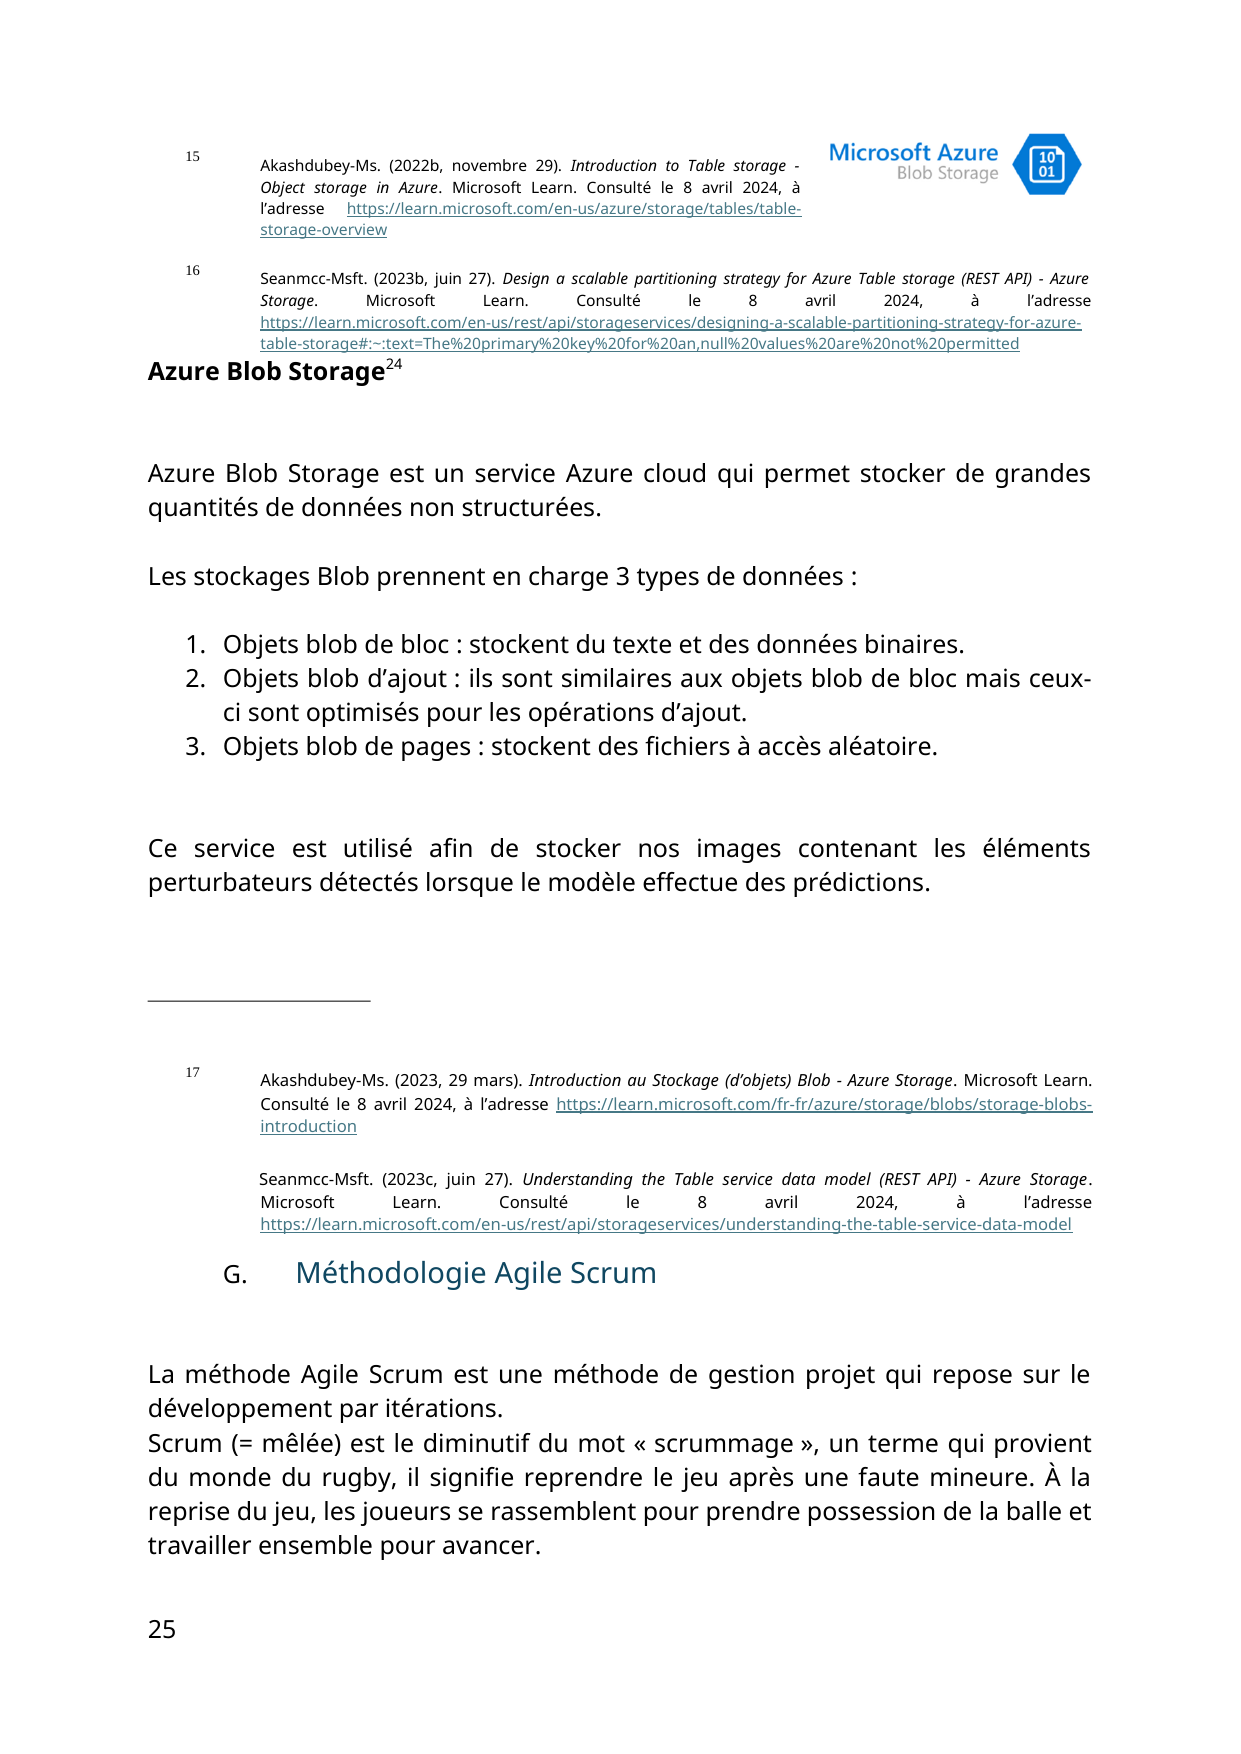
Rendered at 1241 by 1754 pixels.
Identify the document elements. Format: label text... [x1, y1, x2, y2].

subtitle Méthodologie Agile Scrum [223, 1252, 1093, 1292]
list Objets blob de bloc : stockent du texte et des données binaires. [185, 626, 1093, 660]
text La méthode Agile Scrum est une méthode de gestion projet qui repose sur le développement par itérations. [148, 1357, 1093, 1425]
list Akashdubey-Ms. (2022b, novembre 29). Introduction to Table storage - Object storage in Azure. Microsoft Learn. Consulté le 8 avril 2024, à l’adresse https://learn.microsoft.com/en-us/azure/storage/tables/table-storage-overview [185, 148, 1093, 240]
list Objets blob d’ajout : ils sont similaires aux objets blob de bloc mais ceux-ci sont optimisés pour les opérations d’ajout. [185, 660, 1093, 728]
list Objets blob de pages : stockent des fichiers à accès aléatoire. [185, 728, 1093, 763]
text Seanmcc-Msft. (2023c, juin 27). Understanding the Table service data model (REST API) - Azure Storage. Microsoft Learn. Consulté le 8 avril 2024, à l’adresse https://learn.microsoft.com/en-us/rest/api/storageservices/understanding-the-table-service-data-model [259, 1167, 1093, 1236]
text Les stockages Blob prennent en charge 3 types de données : [148, 558, 1093, 592]
list Akashdubey-Ms. (2023, 29 mars). Introduction au Stockage (d’objets) Blob - Azure Storage. Microsoft Learn. Consulté le 8 avril 2024, à l’adresse https://learn.microsoft.com/fr-fr/azure/storage/blobs/storage-blobs-introduction [185, 1063, 1093, 1138]
text Scrum (= mêlée) est le diminutif du mot « scrummage », un terme qui provient du monde du rugby, il signifie reprendre le jeu après une faute mineure. À la reprise du jeu, les joueurs se rassemblent pour prendre possession de la balle et travailler ensemble pour avancer. [148, 1425, 1093, 1561]
text Azure Blob Storage24 [148, 354, 1093, 388]
picture [820, 125, 1097, 215]
list Seanmcc-Msft. (2023b, juin 27). Design a scalable partitioning strategy for Azure Table storage (REST API) - Azure Storage. Microsoft Learn. Consulté le 8 avril 2024, à l’adresse https://learn.microsoft.com/en-us/rest/api/storageservices/designing-a-scalable-partitioning-strategy-for-azure-table-storage#:~:text=The%20primary%20key%20for%20an,null%20values%20are%20not%20permitted [185, 261, 1093, 354]
text Azure Blob Storage est un service Azure cloud qui permet stocker de grandes quantités de données non structurées. [148, 456, 1093, 524]
text Ce service est utilisé afin de stocker nos images contenant les éléments perturbateurs détectés lorsque le modèle effectue des prédictions. [148, 831, 1093, 899]
